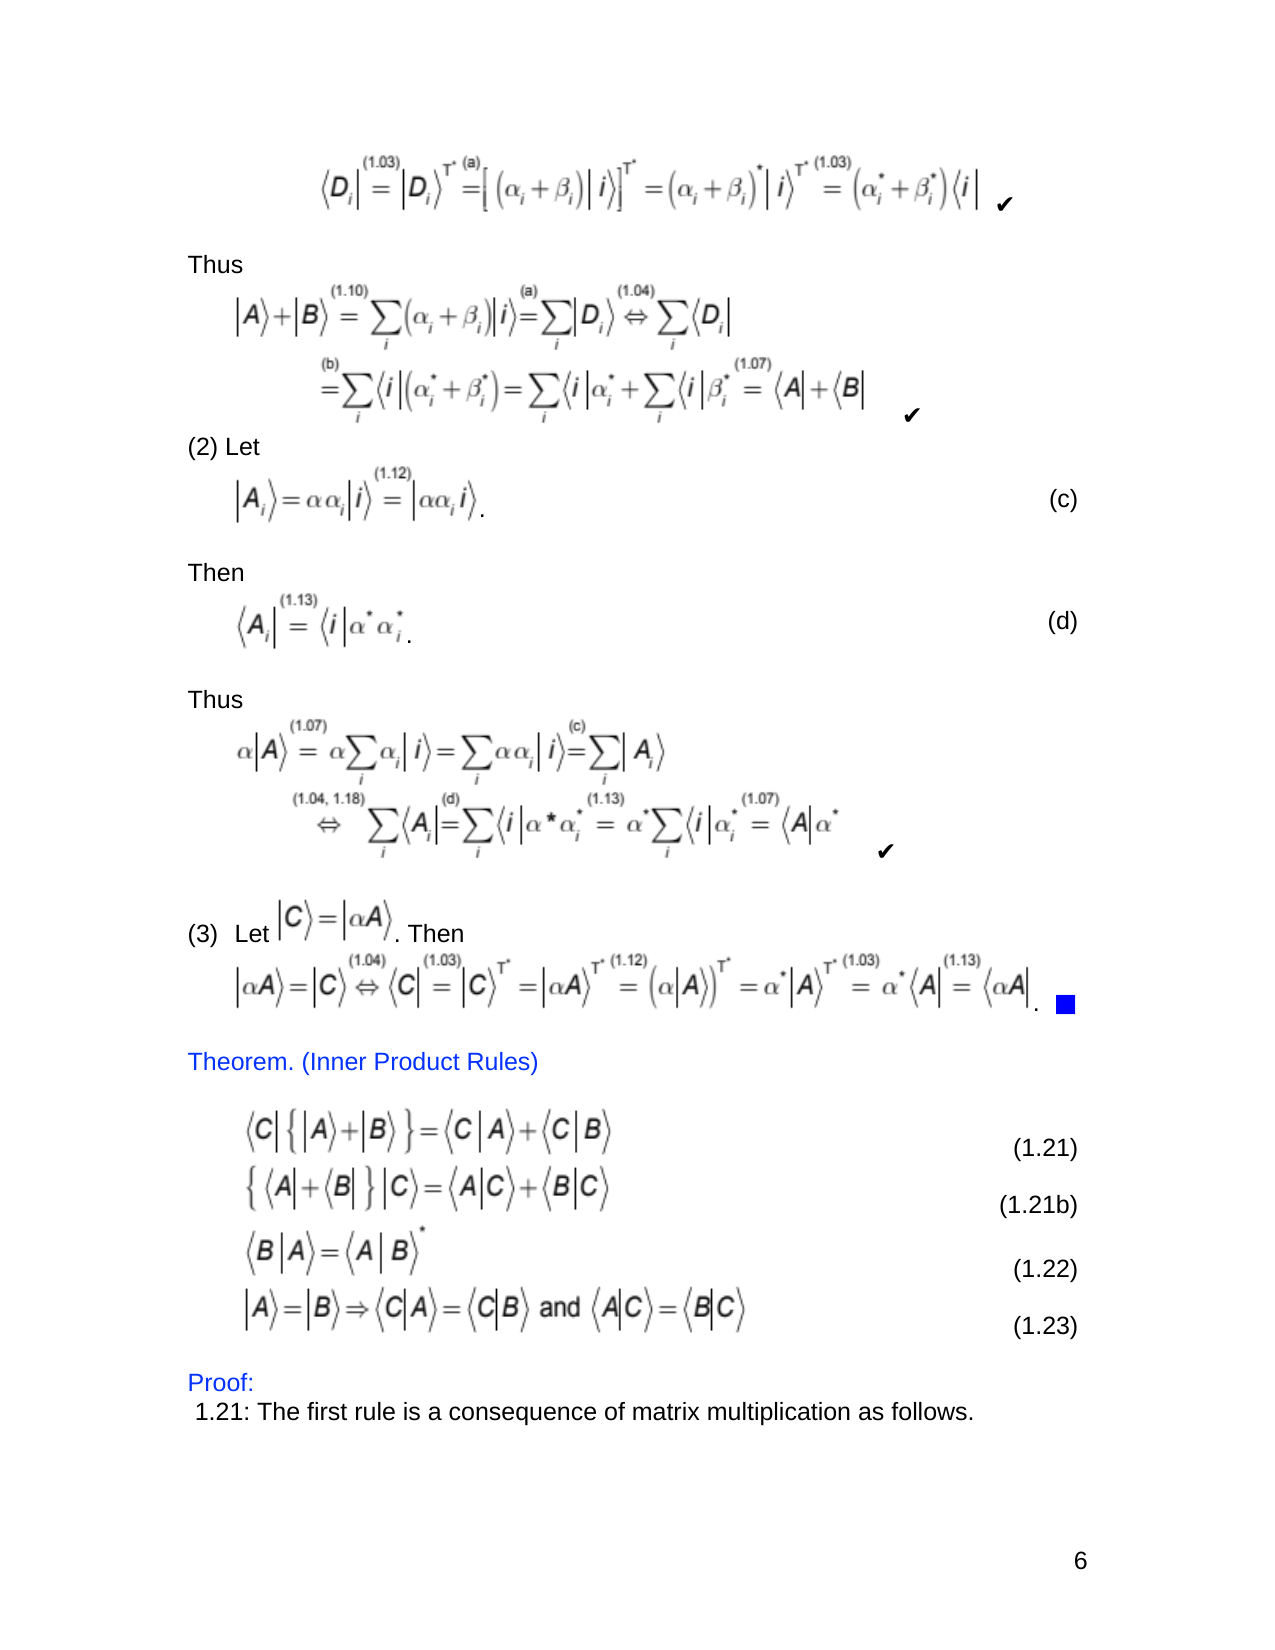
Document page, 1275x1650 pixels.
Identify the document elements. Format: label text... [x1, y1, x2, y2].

text (2) Let [187, 432, 1087, 461]
text Then [187, 558, 1087, 587]
text Theorem. (Inner Product Rules) [187, 1047, 1087, 1076]
text (3) Let . Then [187, 896, 1087, 948]
text (1.21) [187, 1105, 1087, 1162]
text Thus [187, 249, 1087, 278]
text ✔ [187, 352, 1087, 432]
text . ■ [187, 948, 1087, 1018]
text Proof: [187, 1368, 1087, 1397]
text Thus [187, 685, 1087, 713]
text (1.22) [187, 1219, 1087, 1282]
text . (c) [187, 461, 1087, 530]
text . (d) [187, 587, 1087, 656]
text (1.21b) [187, 1162, 1087, 1219]
text (1.23) [187, 1282, 1087, 1340]
text ✔ [187, 787, 1087, 867]
text ✔ [187, 150, 1087, 221]
text 1.21: The first rule is a consequence of matrix multiplication as follows. [187, 1397, 1087, 1426]
